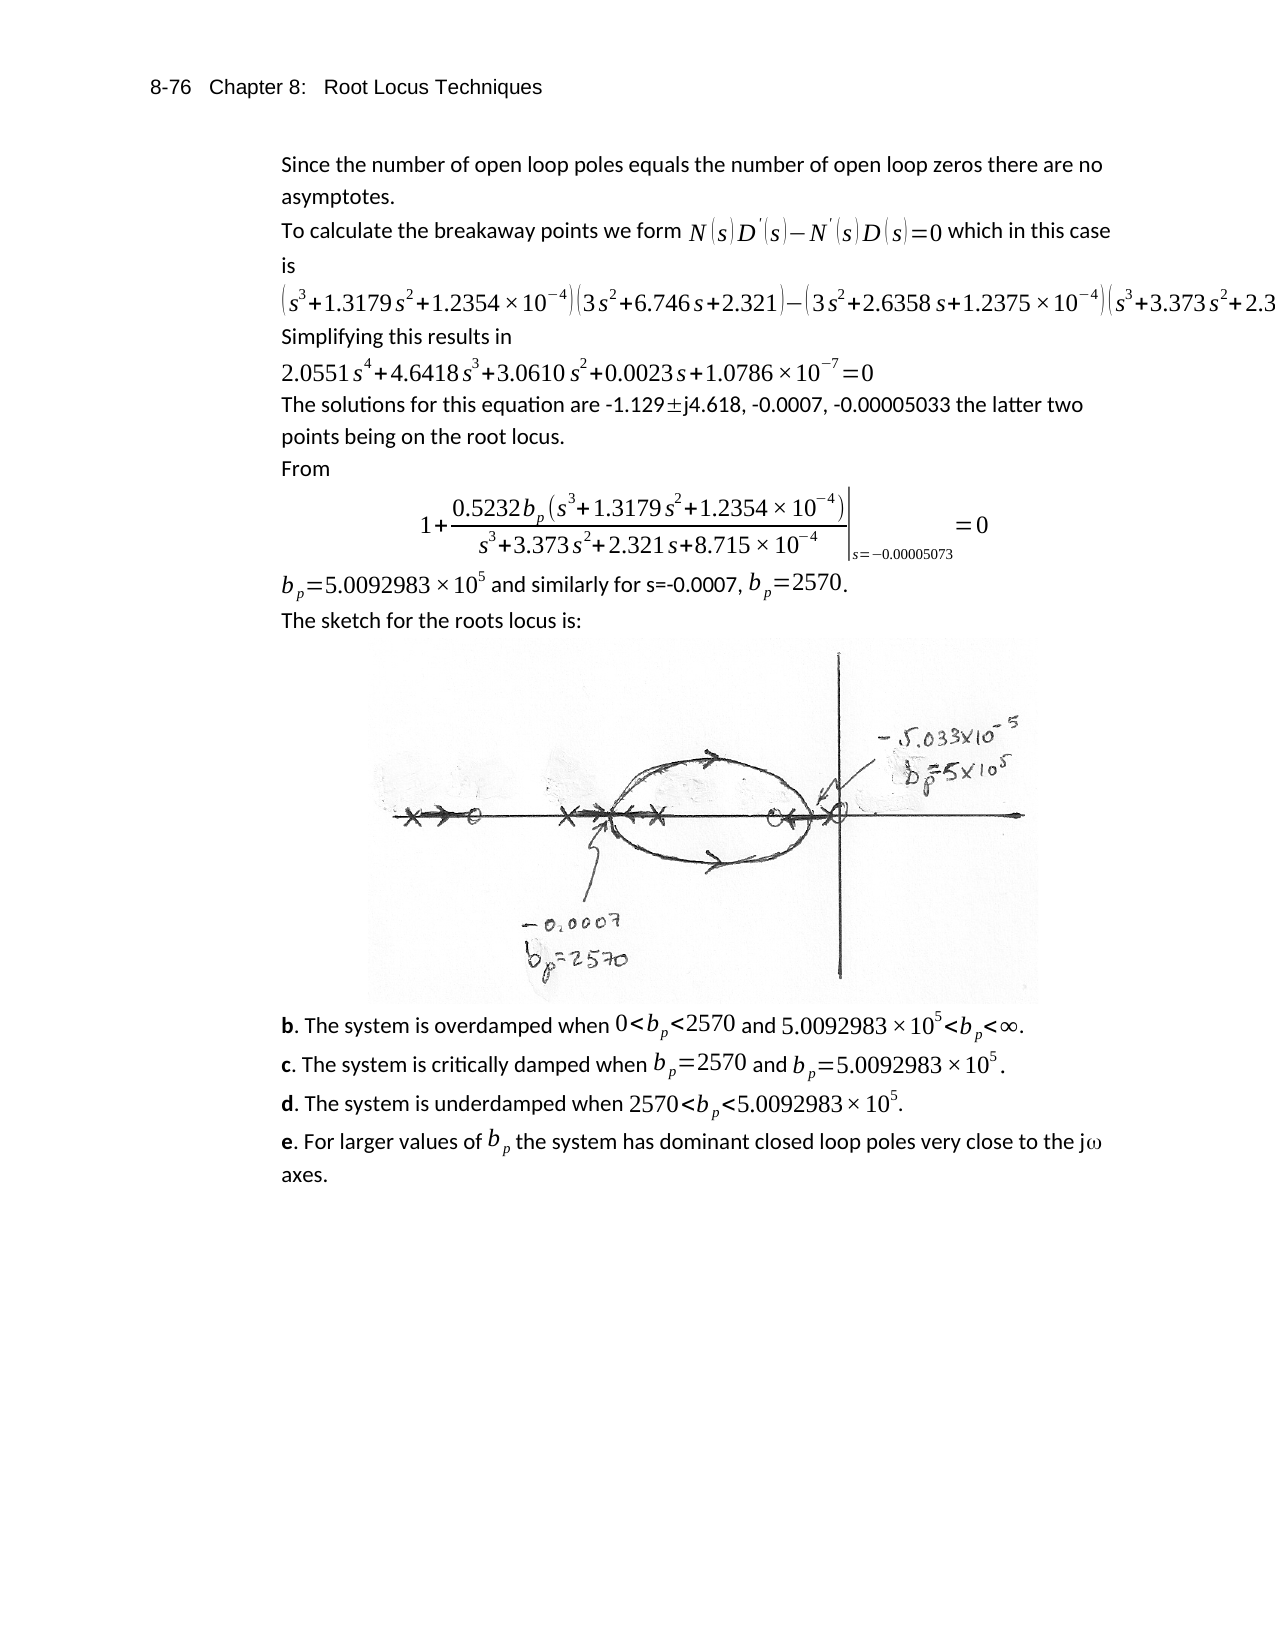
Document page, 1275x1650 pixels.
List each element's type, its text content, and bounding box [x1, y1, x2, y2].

list To calculate the breakaway points we form which in this case is [281, 214, 1125, 279]
list Since the number of open loop poles equals the number of open loop zeros there are no asymptotes. [281, 150, 1125, 210]
list From [281, 454, 1125, 482]
list The solutions for this equation are -1.129j4.618, -0.0007, -0.00005033 the latter two points being on the root locus. [281, 390, 1125, 450]
list d. The system is underdamped when . [281, 1086, 1125, 1121]
list Simplifying this results in [281, 322, 1125, 350]
list e. For larger values of the system has dominant closed loop poles very close to the j axes. [281, 1125, 1125, 1189]
list The sketch for the roots locus is: [281, 606, 1125, 634]
list and similarly for s=-0.0007, . [281, 567, 1125, 602]
list c. The system is critically damped when and [281, 1047, 1125, 1082]
list b. The system is overdamped when and . [281, 1008, 1125, 1043]
picture [367, 638, 1039, 1004]
